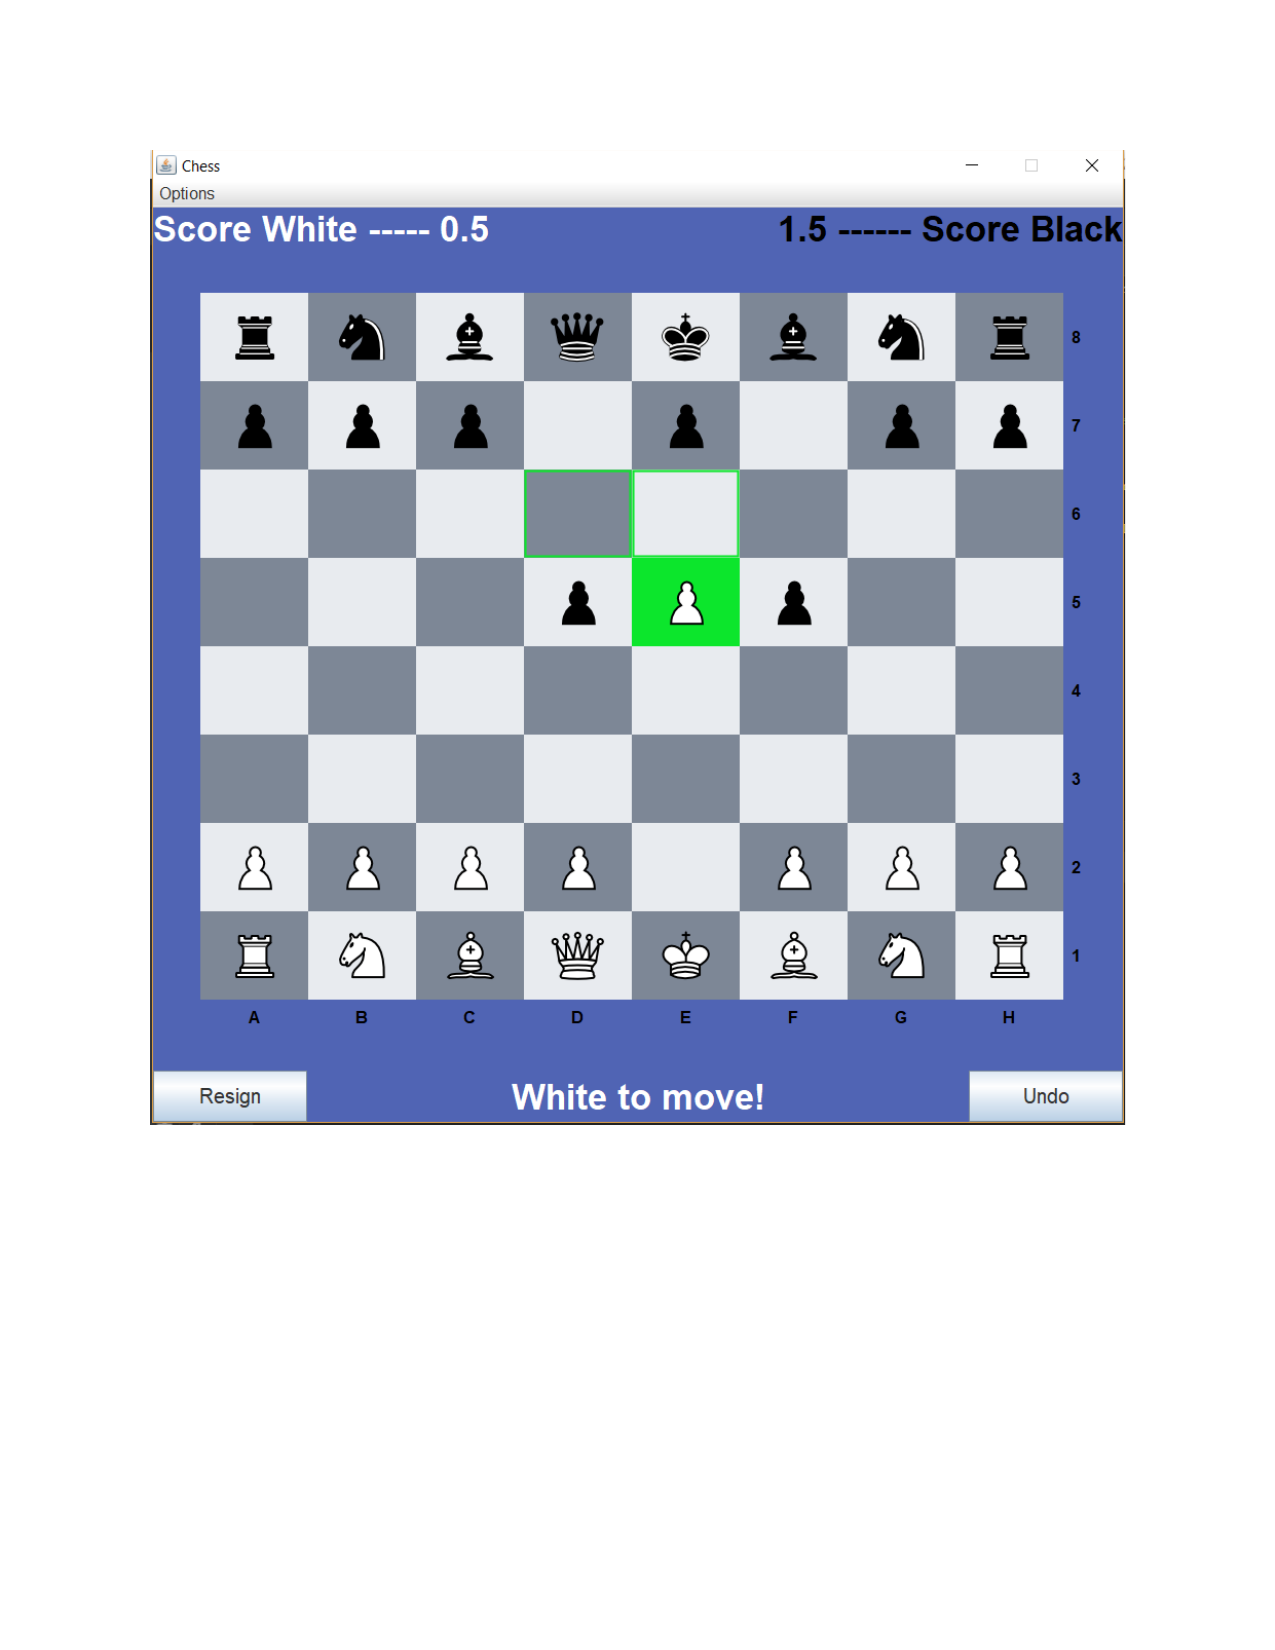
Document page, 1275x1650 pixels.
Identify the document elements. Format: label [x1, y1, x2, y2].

picture [150, 150, 1125, 1125]
